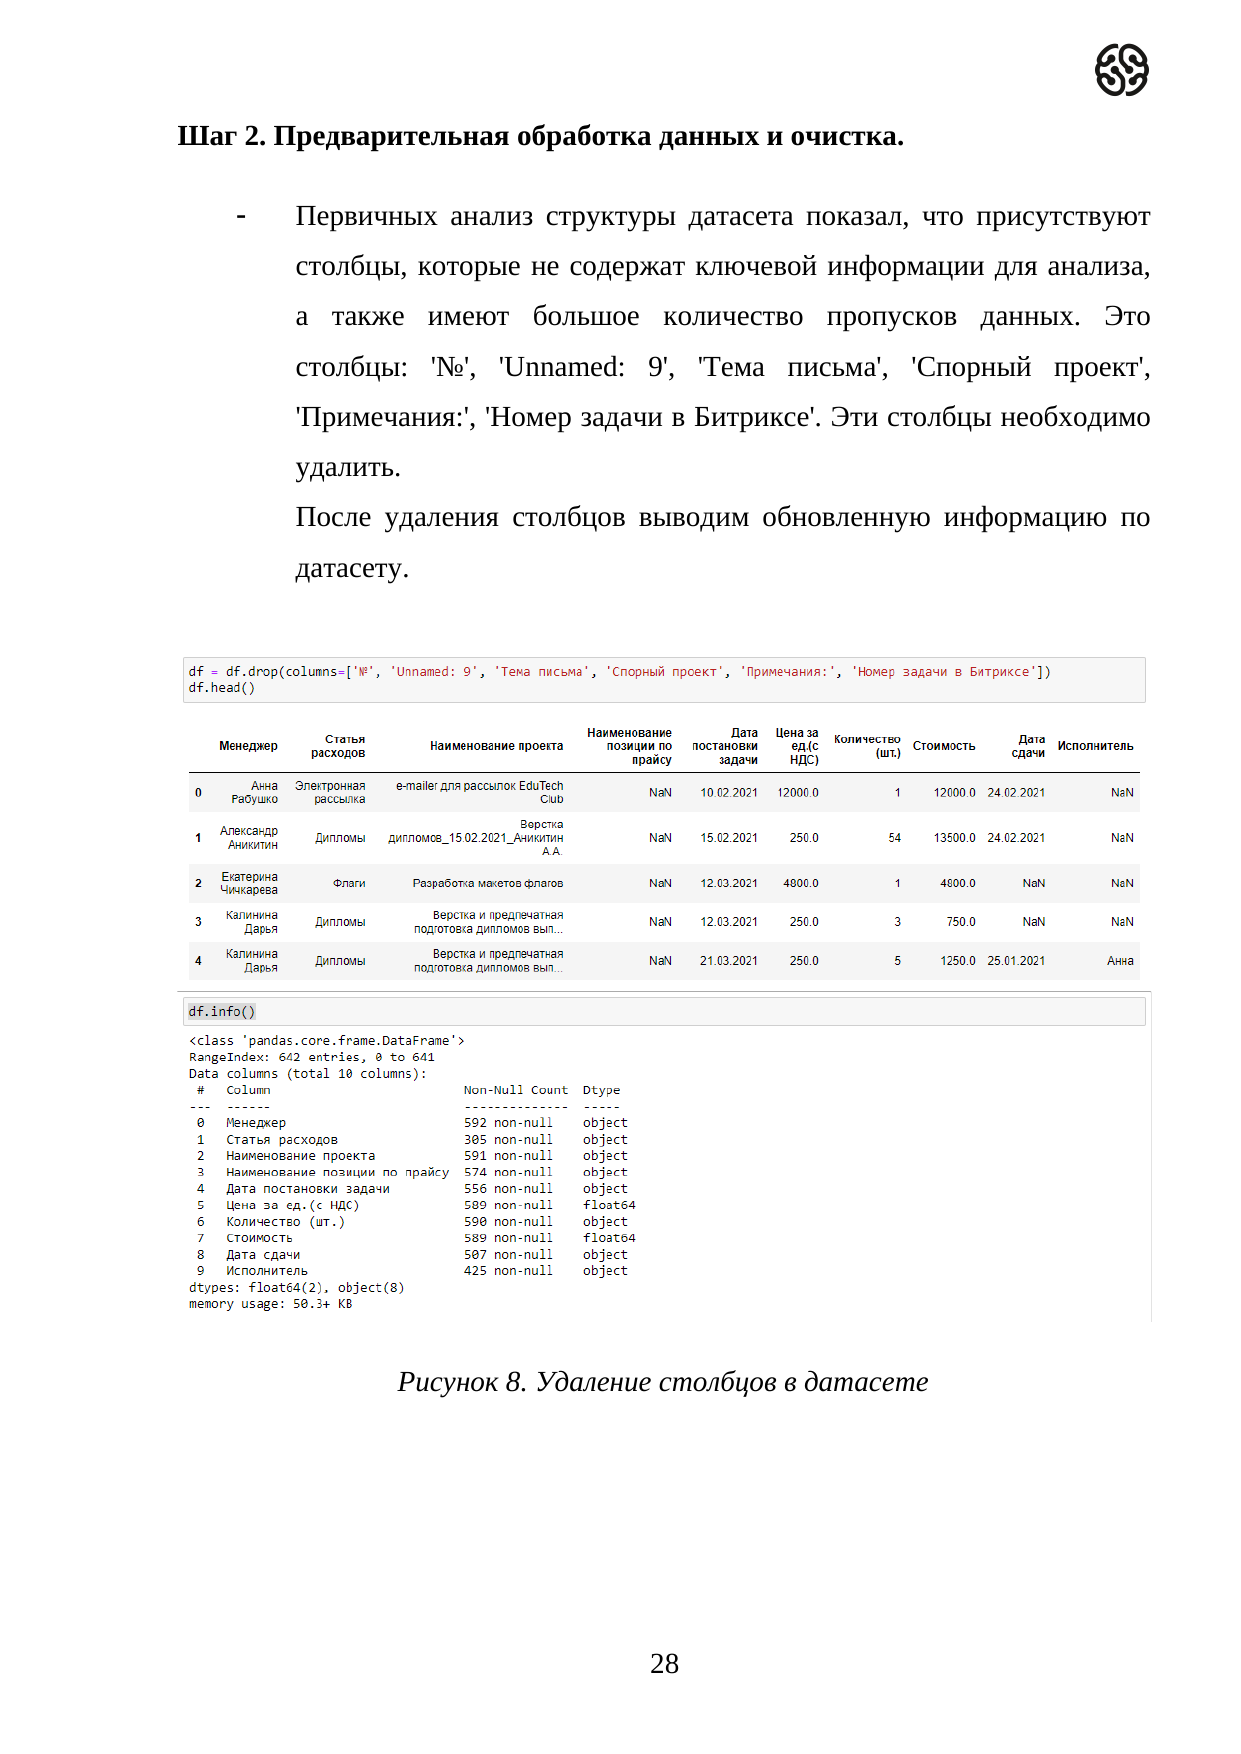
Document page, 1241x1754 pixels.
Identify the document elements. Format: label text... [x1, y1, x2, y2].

picture [1095, 43, 1149, 97]
list Первичных анализ структуры датасета показал, что присутствуют столбцы, которые не содержат ключевой информации для анализа, а также имеют большое количество пропусков данных. Это столбцы: '№', 'Unnamed: 9', 'Тема письма', 'Спорный проект', 'Примечания:', 'Номер задачи в Битриксе'. Эти столбцы необходимо удалить. После удаления столбцов выводим обновленную информацию по датасету. [236, 198, 1152, 583]
text Шаг 2. Предварительная обработка данных и очистка. [177, 118, 1152, 152]
picture [177, 650, 1152, 1322]
text Рисунок 8. Удаление столбцов в датасете [177, 1364, 1152, 1398]
